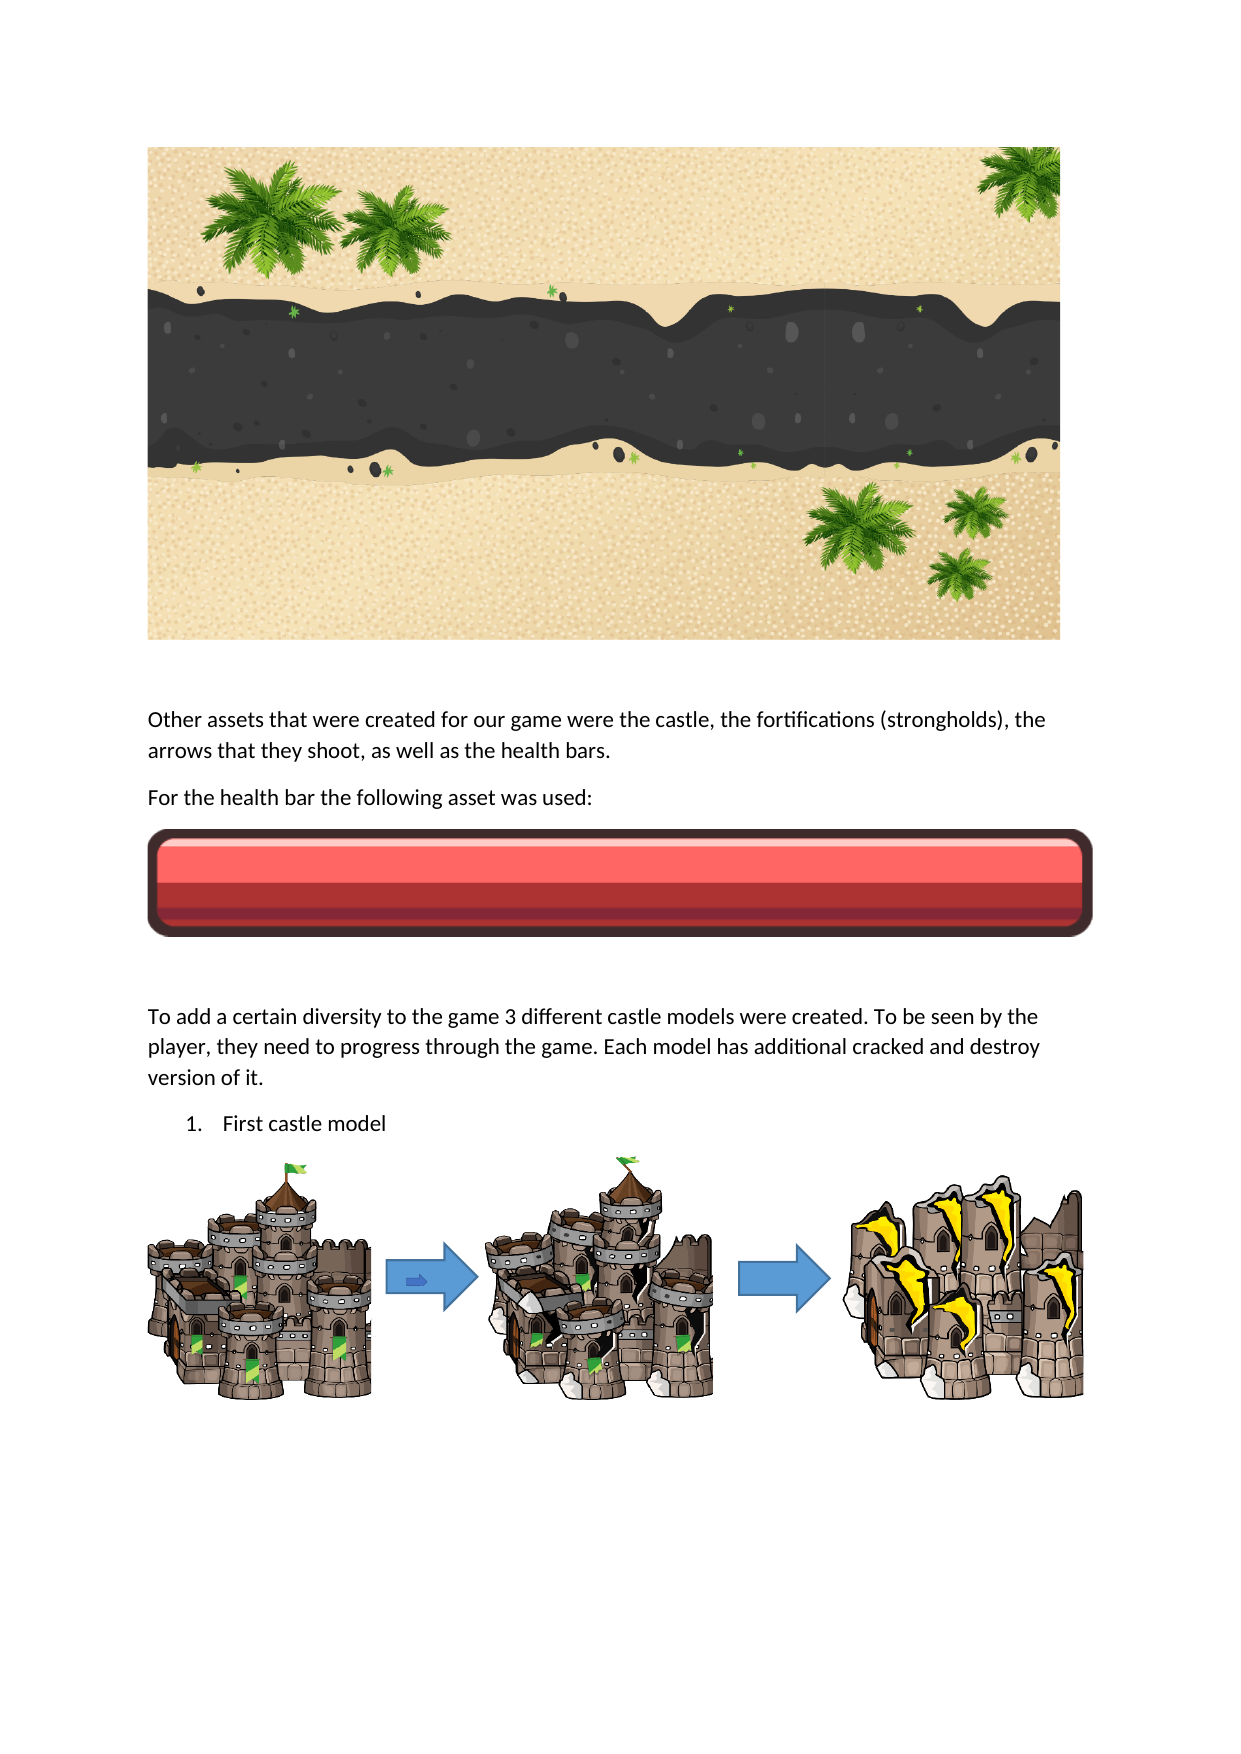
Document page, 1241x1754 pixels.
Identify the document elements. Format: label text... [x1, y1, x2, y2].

list First castle model [185, 1109, 1093, 1138]
text Other assets that were created for our game were the castle, the fortifications (strongholds), the arrows that they shoot, as well as the health bars. [148, 706, 1093, 764]
picture [485, 1156, 713, 1400]
text To add a certain diversity to the game 3 different castle models were created. To be seen by the player, they need to progress through the game. Each model has additional cracked and destroy version of it. [148, 1002, 1093, 1091]
text For the health bar the following asset was used: [148, 783, 1093, 811]
picture [147, 1163, 372, 1400]
picture [842, 1175, 1084, 1400]
picture [147, 147, 1060, 640]
picture [147, 829, 1093, 937]
